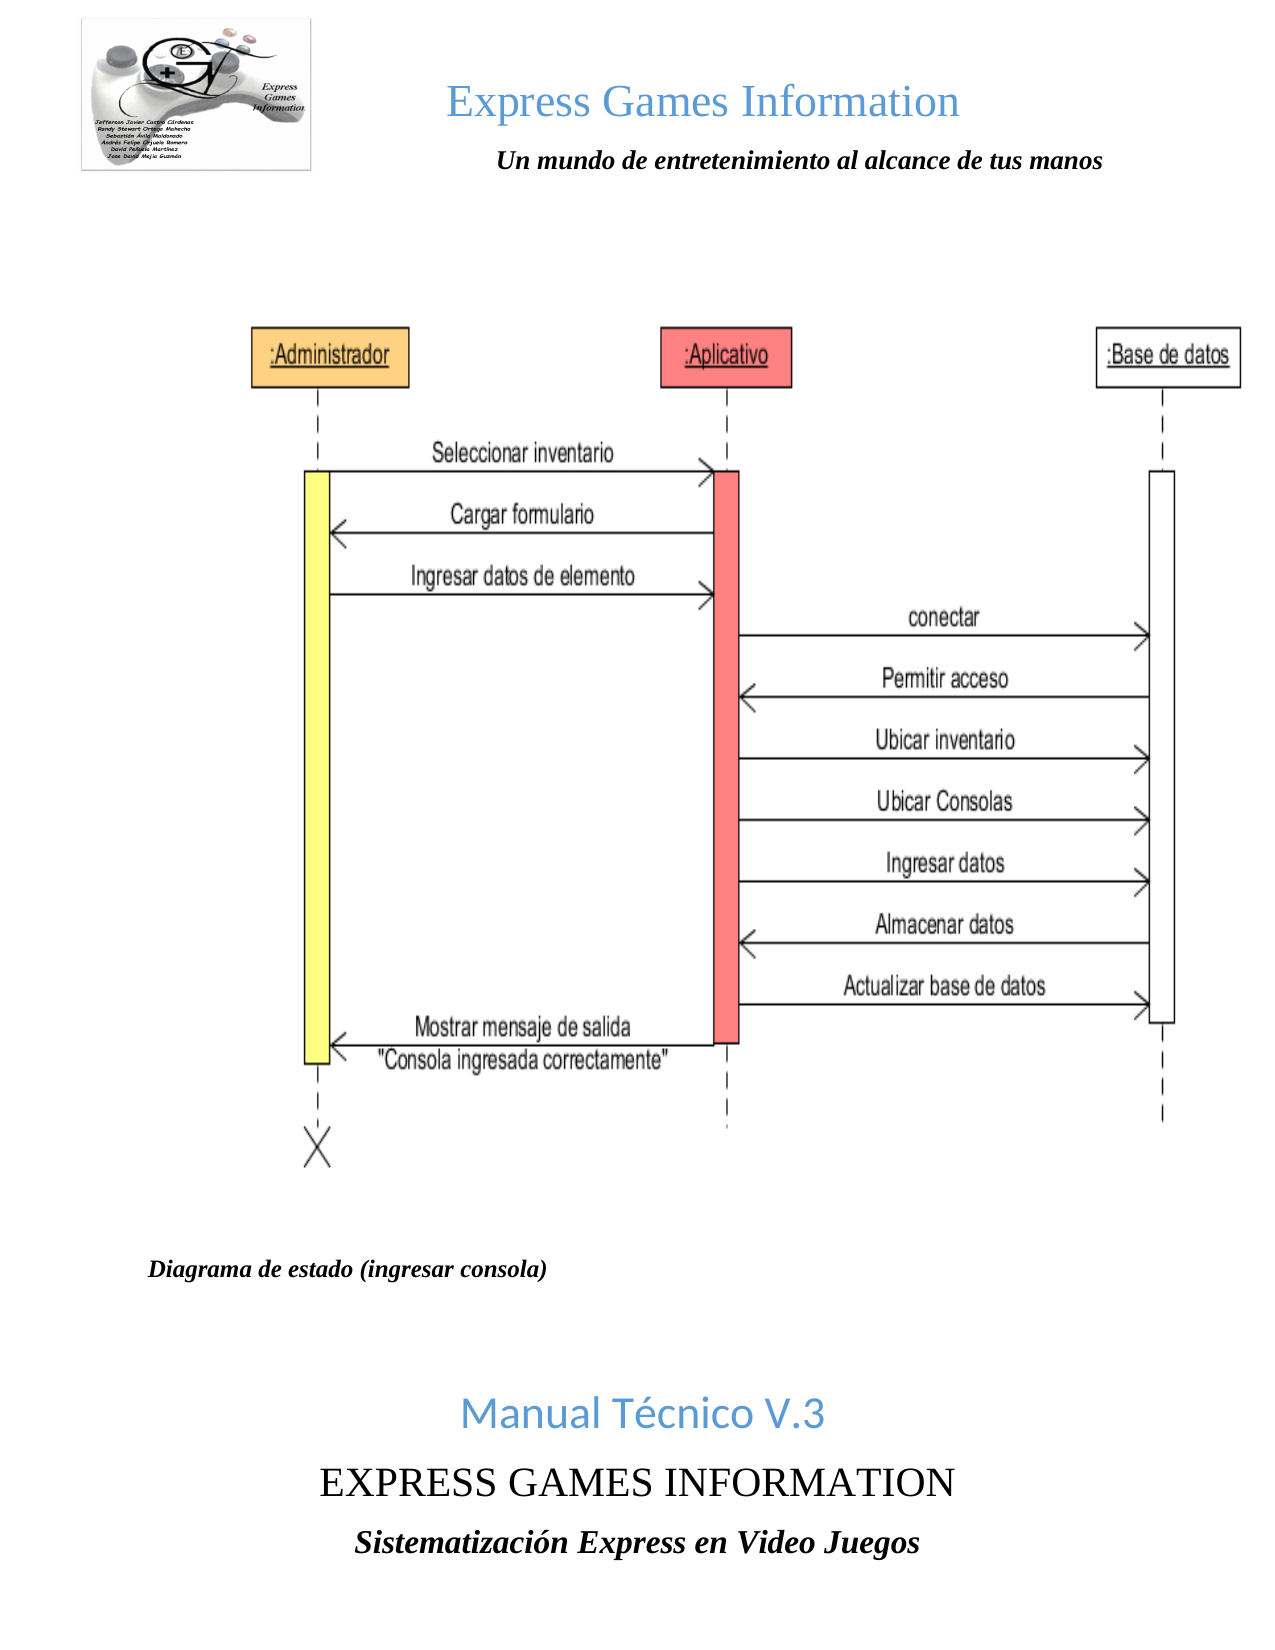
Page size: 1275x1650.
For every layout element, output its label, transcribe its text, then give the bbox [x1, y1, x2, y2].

picture [147, 190, 1265, 1211]
picture [75, 15, 316, 174]
subtitle Diagrama de estado (ingresar consola) [148, 1254, 1127, 1283]
